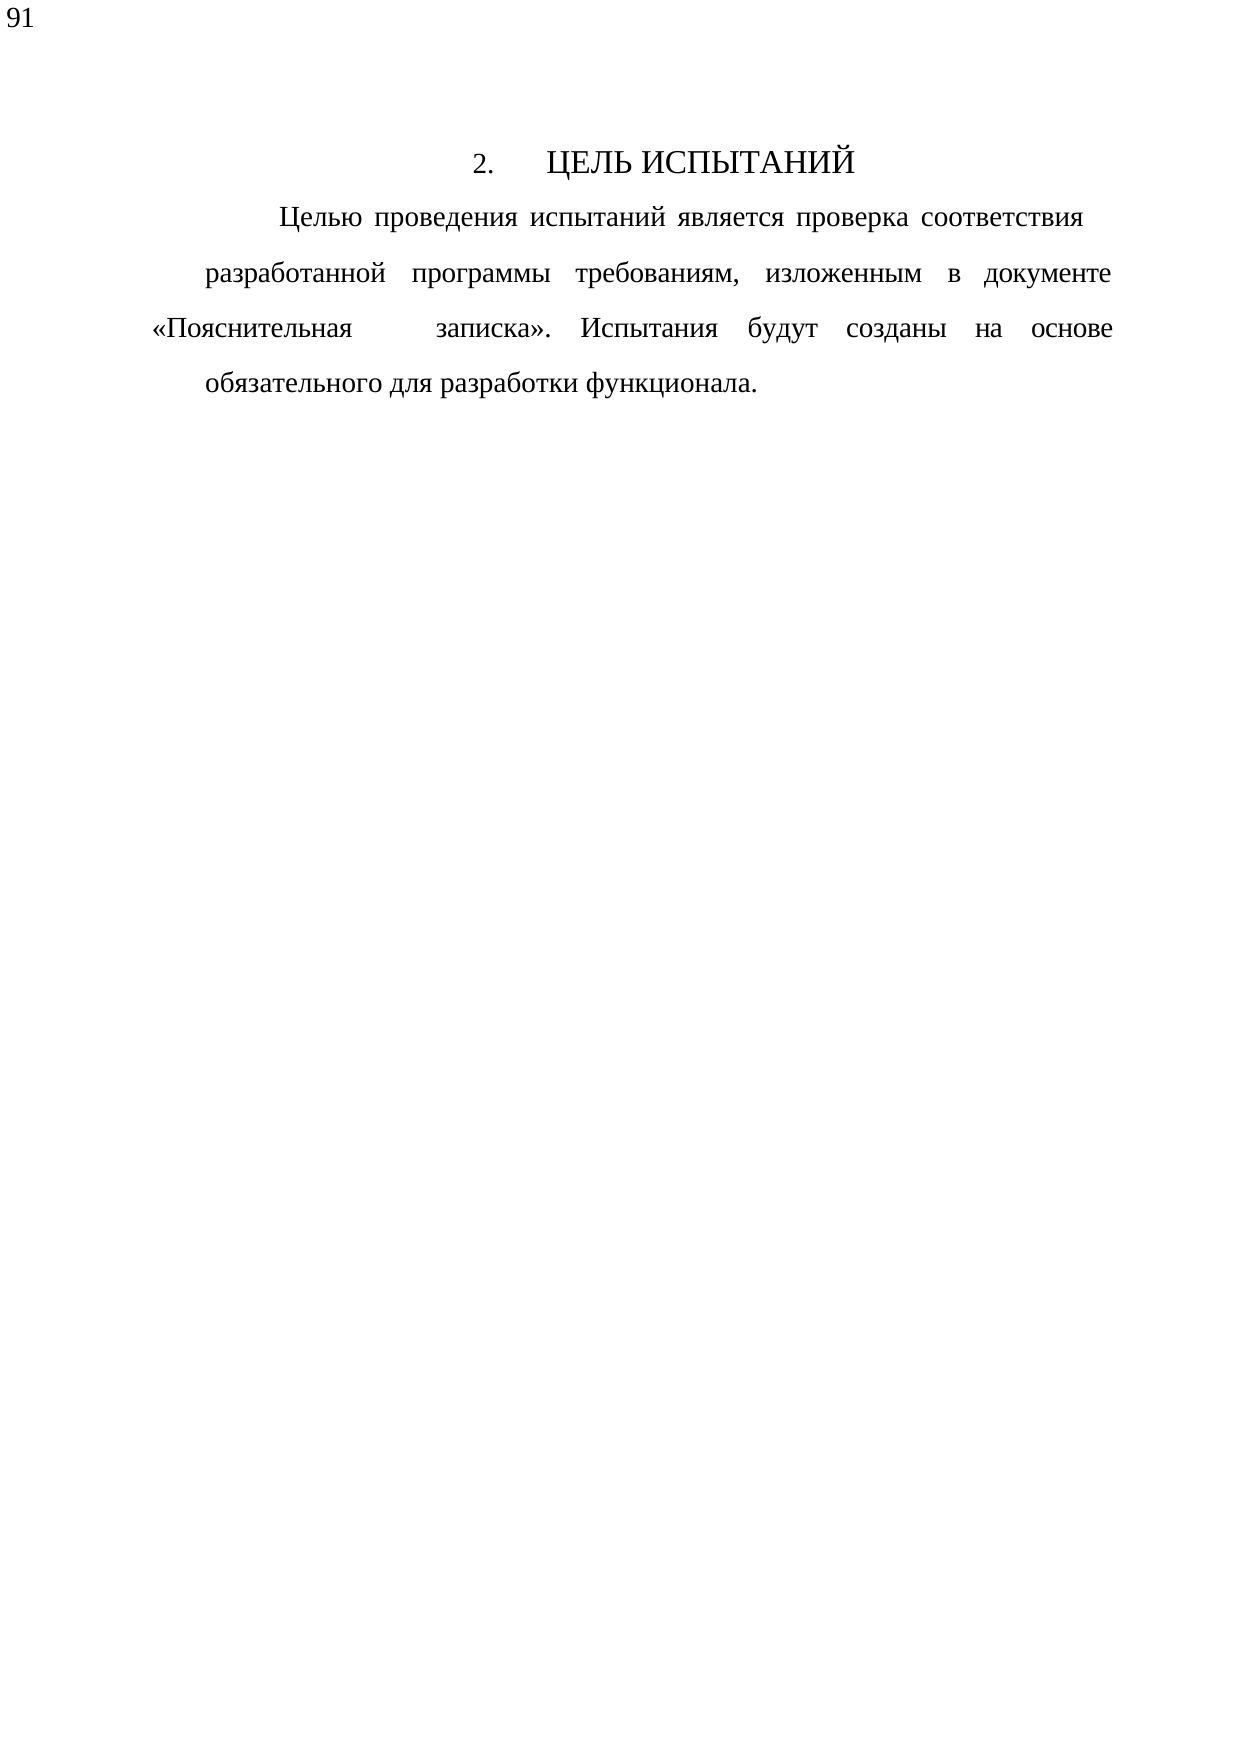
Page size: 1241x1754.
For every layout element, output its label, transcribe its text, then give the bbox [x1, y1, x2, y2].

subtitle ЦЕЛЬ ИСПЫТАНИЙ [472, 142, 1196, 180]
text «Пояснительная записка». Испытания будут созданы на основе обязательного для разработки функционала. [152, 311, 1114, 399]
text Целью проведения испытаний является проверка соответствия разработанной программы требованиям, изложенным в документе [205, 199, 1113, 288]
